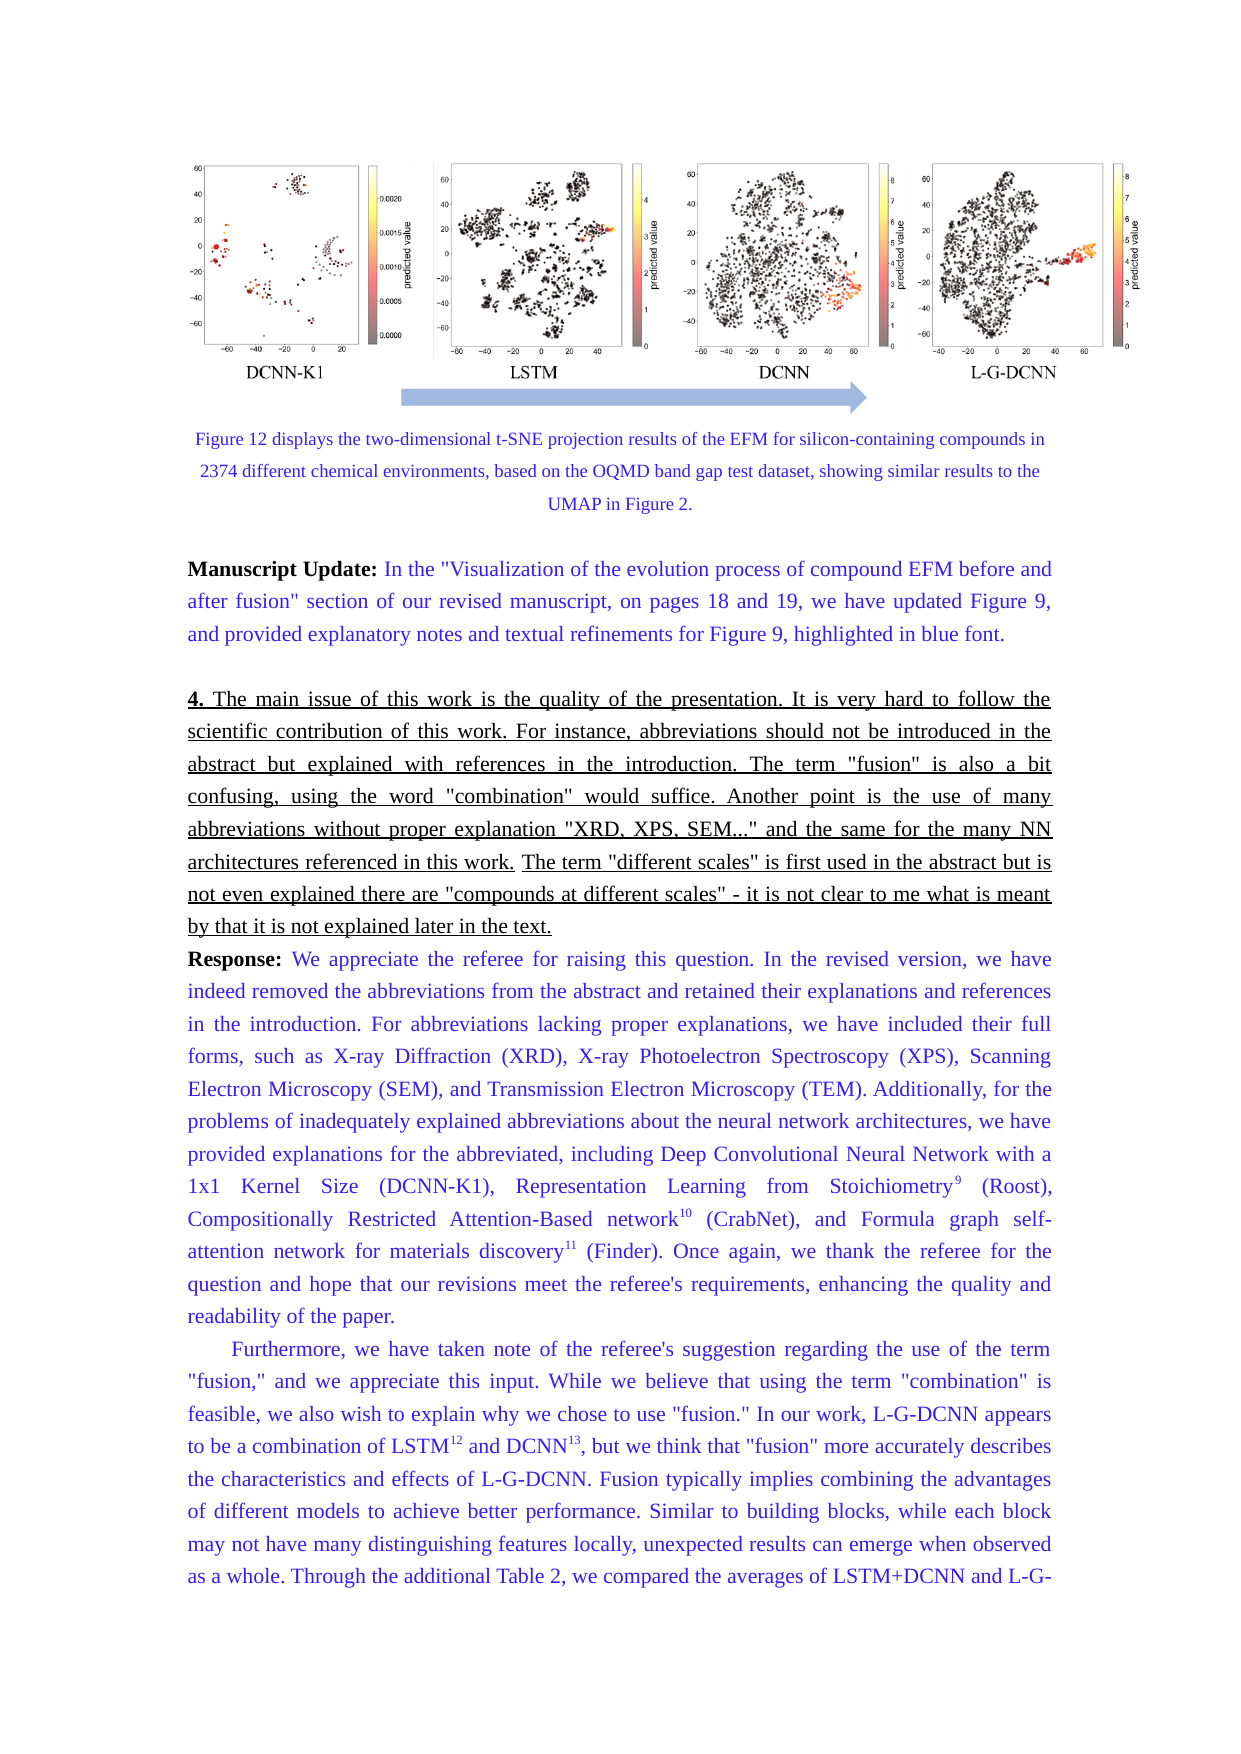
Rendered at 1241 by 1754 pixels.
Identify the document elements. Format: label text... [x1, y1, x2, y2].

text Manuscript Update: In the "Visualization of the evolution process of compound EFM before and after fusion" section of our revised manuscript, on pages 18 and 19, we have updated Figure 9, and provided explanatory notes and textual refinements for Figure 9, highlighted in blue font. [187, 552, 1053, 649]
text Figure 12 displays the two-dimensional t-SNE projection results of the EFM for silicon-containing compounds in 2374 different chemical environments, based on the OQMD band gap test dataset, showing similar results to the UMAP in Figure 2. [187, 422, 1053, 519]
picture [187, 162, 1142, 414]
text 4. The main issue of this work is the quality of the presentation. It is very hard to follow the scientific contribution of this work. For instance, abbreviations should not be introduced in the abstract but explained with references in the introduction. The term "fusion" is also a bit confusing, using the word "combination" would suffice. Another point is the use of many abbreviations without proper explanation "XRD, XPS, SEM..." and the same for the many NN architectures referenced in this work. The term "different scales" is first used in the abstract but is not even explained there are "compounds at different scales" - it is not clear to me what is meant by that it is not explained later in the text. [187, 838, 1053, 942]
text 4. The main issue of this work is the quality of the presentation. It is very hard to follow the scientific contribution of this work. For instance, abbreviations should not be introduced in the abstract but explained with references in the introduction. The term "fusion" is also a bit confusing, using the word "combination" would suffice. Another point is the use of many abbreviations without proper explanation "XRD, XPS, SEM..." and the same for the many NN architectures referenced in this work. The term "different scales" is first used in the abstract but is not even explained there are "compounds at different scales" - it is not clear to me what is meant by that it is not explained later in the text. [187, 682, 1053, 805]
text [187, 1332, 1053, 1592]
text Response: We appreciate the referee for raising this question. In the revised version, we have indeed removed the abbreviations from the abstract and retained their explanations and references in the introduction. For abbreviations lacking proper explanations, we have included their full forms, such as X-ray Diffraction (XRD), X-ray Photoelectron Spectroscopy (XPS), Scanning Electron Microscopy (SEM), and Transmission Electron Microscopy (TEM). Additionally, for the problems of inadequately explained abbreviations about the neural network architectures, we have provided explanations for the abbreviated, including Deep Convolutional Neural Network with a 1x1 Kernel Size (DCNN-K1), Representation Learning from Stoichiometry9 (Roost), Compositionally Restricted Attention-Based network10 (CrabNet), and Formula graph self-attention network for materials discovery11 (Finder). Once again, we thank the referee for the question and hope that our revisions meet the referee's requirements, enhancing the quality and readability of the paper. [187, 942, 1053, 1332]
